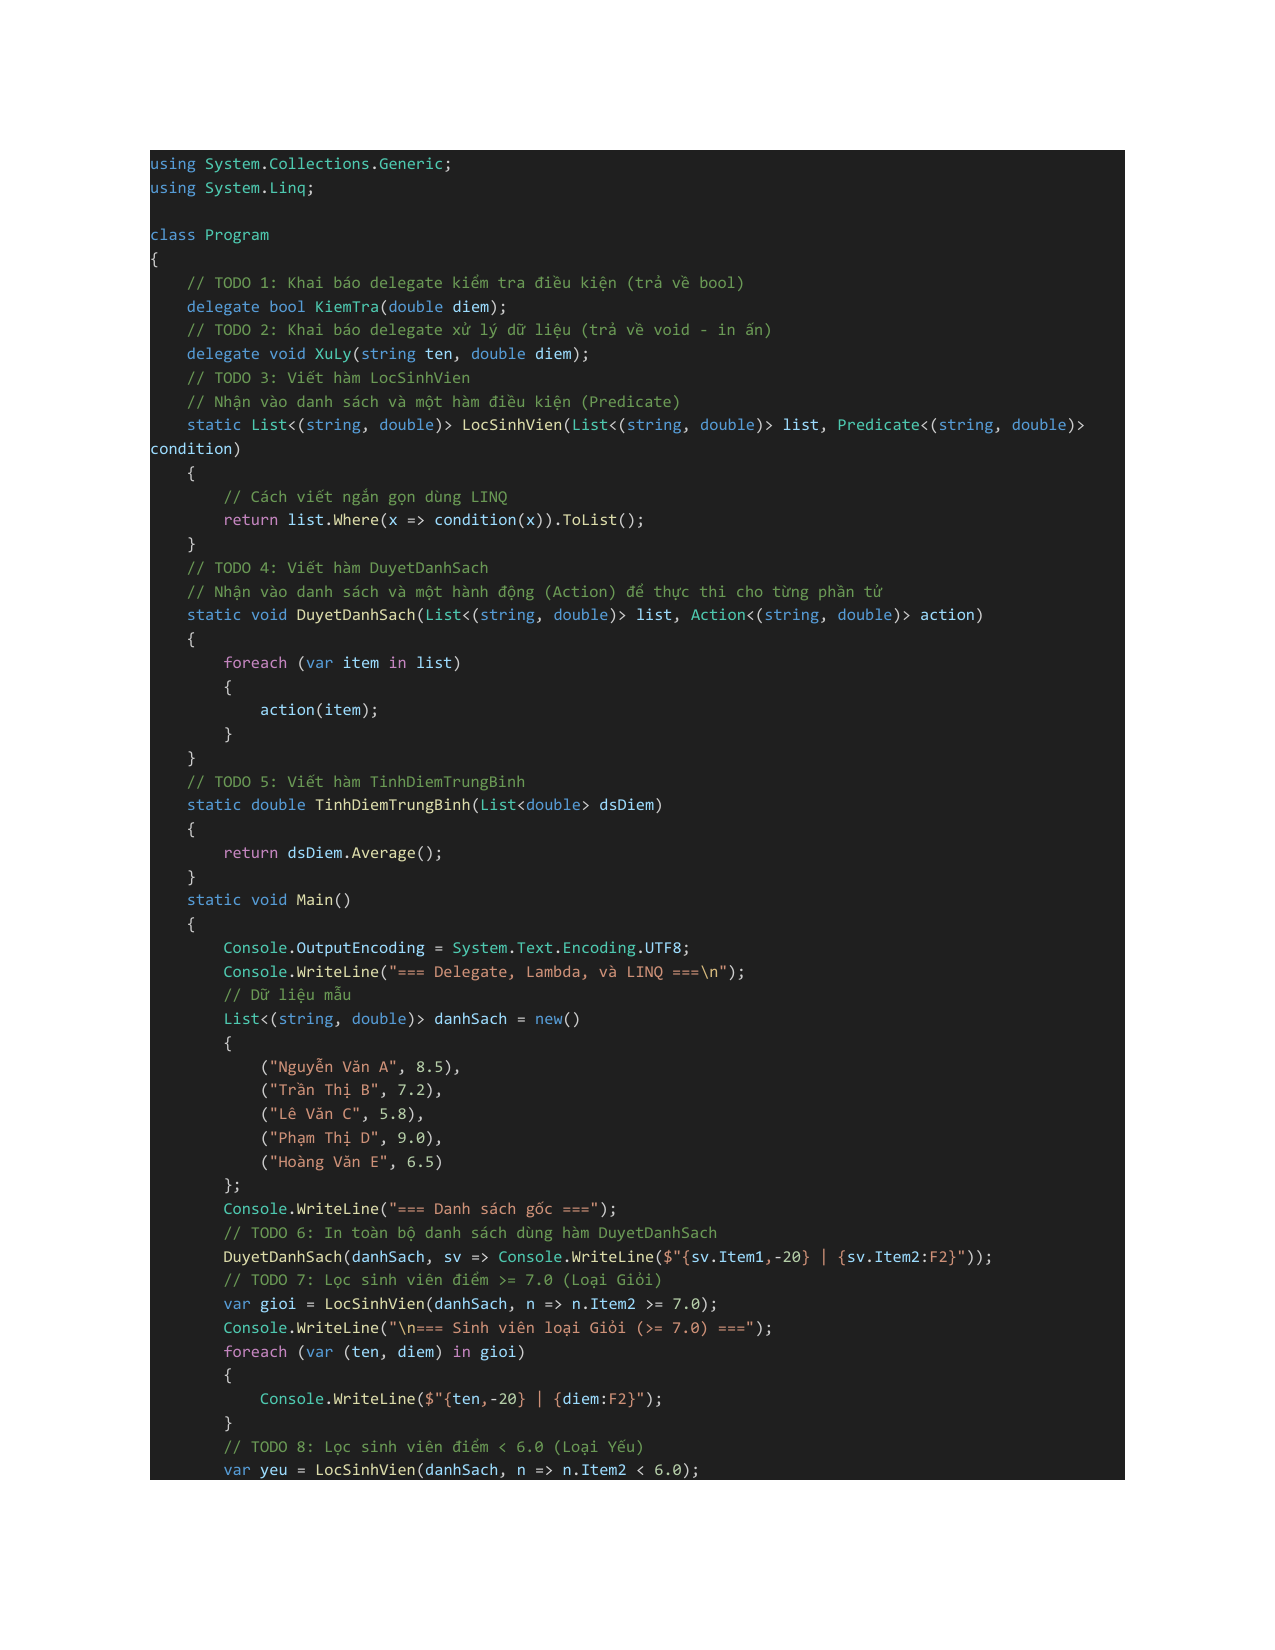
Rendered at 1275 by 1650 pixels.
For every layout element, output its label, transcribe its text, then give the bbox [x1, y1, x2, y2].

text } [150, 720, 1125, 744]
text // TODO 2: Khai báo delegate xử lý dữ liệu (trả về void - in ấn) [150, 316, 1125, 340]
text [150, 1385, 1125, 1409]
text // Nhận vào danh sách và một hành động (Action) để thực thi cho từng phần tử [150, 577, 1125, 601]
text // Dữ liệu mẫu [150, 981, 1125, 1005]
text { [150, 815, 1125, 839]
text // TODO 1: Khai báo delegate kiểm tra điều kiện (trả về bool) [150, 269, 1125, 292]
text DuyetDanhSach(danhSach, sv => Console.WriteLine($"{sv.Item1,-20} | {sv.Item2:F2}")); [150, 1242, 1125, 1266]
text using System.Collections.Generic; [150, 150, 1125, 174]
text ("Trần Thị B", 7.2), [150, 1076, 1125, 1100]
text ("Hoàng Văn E", 6.5) [150, 1147, 1125, 1171]
text Console.OutputEncoding = System.Text.Encoding.UTF8; [150, 934, 1125, 957]
text // TODO 6: In toàn bộ danh sách dùng hàm DuyetDanhSach [150, 1219, 1125, 1242]
text // Nhận vào danh sách và một hàm điều kiện (Predicate) [150, 387, 1125, 411]
text static void DuyetDanhSach(List<(string, double)> list, Action<(string, double)> action) [150, 601, 1125, 625]
text static List<(string, double)> LocSinhVien(List<(string, double)> list, Predicate<(string, double)> condition) [150, 411, 1125, 459]
text List<(string, double)> danhSach = new() [150, 1005, 1125, 1029]
text return dsDiem.Average(); [150, 839, 1125, 862]
text }; [150, 1171, 1125, 1195]
text // TODO 8: Lọc sinh viên điểm < 6.0 (Loại Yếu) [150, 1432, 1125, 1456]
text // TODO 3: Viết hàm LocSinhVien [150, 364, 1125, 387]
text return list.Where(x => condition(x)).ToList(); [150, 506, 1125, 530]
text foreach (var (ten, diem) in gioi) [150, 1337, 1125, 1361]
text static double TinhDiemTrungBinh(List<double> dsDiem) [150, 791, 1125, 815]
text } [150, 744, 1125, 767]
text using System.Linq; [150, 174, 1125, 197]
text foreach (var item in list) [150, 649, 1125, 672]
text ("Nguyễn Văn A", 8.5), [150, 1052, 1125, 1076]
text // Cách viết ngắn gọn dùng LINQ [150, 482, 1125, 506]
text { [150, 672, 1125, 696]
text } [150, 862, 1125, 886]
text Console.WriteLine("=== Delegate, Lambda, và LINQ ===\n"); [150, 957, 1125, 981]
text Console.WriteLine("=== Danh sách gốc ==="); [150, 1195, 1125, 1219]
text Console.WriteLine("\n=== Sinh viên loại Giỏi (>= 7.0) ==="); [150, 1314, 1125, 1337]
text var gioi = LocSinhVien(danhSach, n => n.Item2 >= 7.0); [150, 1290, 1125, 1314]
text delegate bool KiemTra(double diem); [150, 292, 1125, 316]
text static void Main() [150, 886, 1125, 910]
text { [150, 1361, 1125, 1385]
text class Program [150, 221, 1125, 245]
text { [150, 910, 1125, 934]
text ("Phạm Thị D", 9.0), [150, 1124, 1125, 1147]
text { [150, 625, 1125, 649]
text { [150, 1029, 1125, 1052]
text action(item); [150, 696, 1125, 720]
text } [150, 1409, 1125, 1432]
text // TODO 5: Viết hàm TinhDiemTrungBinh [150, 767, 1125, 791]
text ("Lê Văn C", 5.8), [150, 1100, 1125, 1124]
text delegate void XuLy(string ten, double diem); [150, 340, 1125, 364]
text // TODO 4: Viết hàm DuyetDanhSach [150, 554, 1125, 577]
text var yeu = LocSinhVien(danhSach, n => n.Item2 < 6.0); [150, 1456, 1125, 1480]
text { [150, 459, 1125, 482]
text } [150, 530, 1125, 554]
text { [150, 245, 1125, 269]
text // TODO 7: Lọc sinh viên điểm >= 7.0 (Loại Giỏi) [150, 1266, 1125, 1290]
